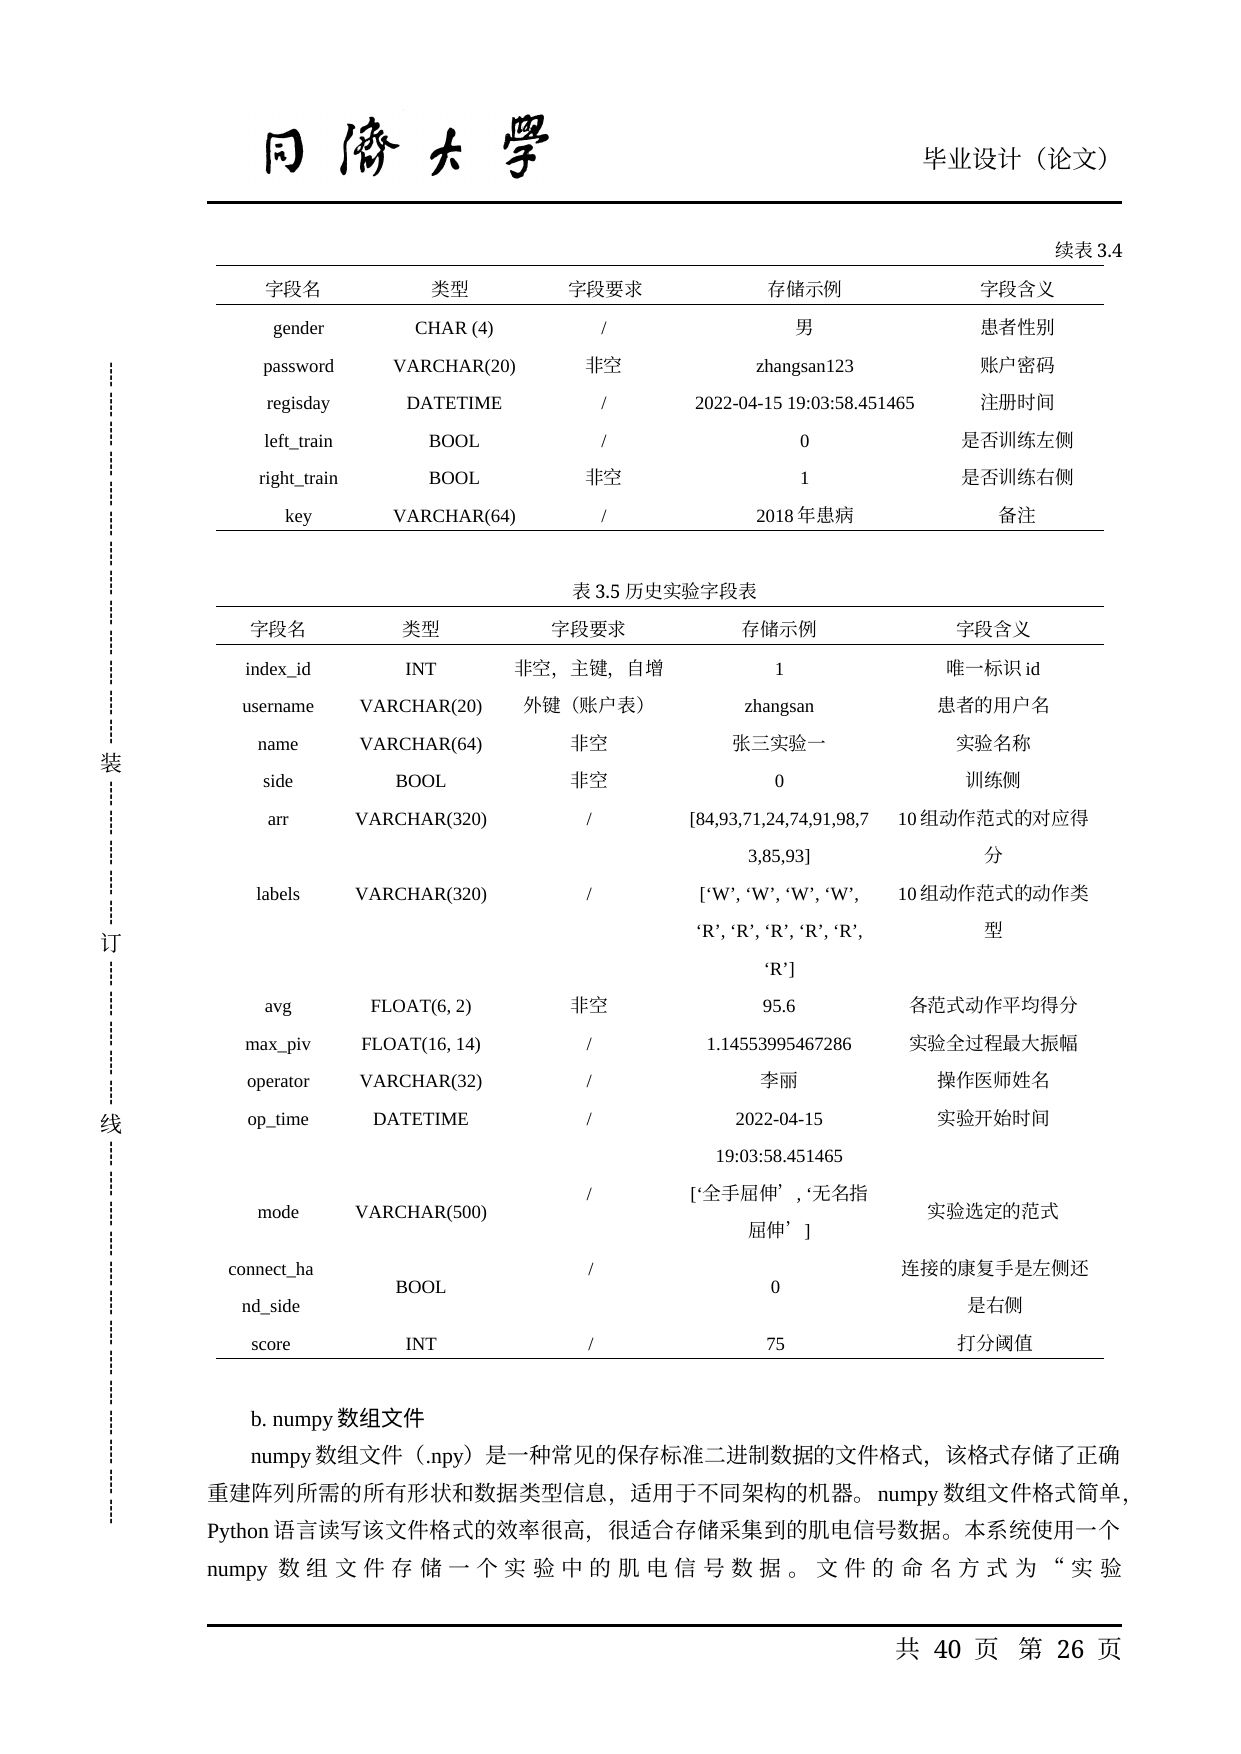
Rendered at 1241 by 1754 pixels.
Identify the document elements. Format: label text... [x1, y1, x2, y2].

table_cell 1 [676, 645, 882, 683]
table_cell index_id [216, 645, 339, 683]
table_cell regisday [216, 380, 380, 417]
table_cell arr [216, 795, 339, 870]
table_cell 备注 [930, 492, 1104, 529]
table_cell VARCHAR(20) [380, 342, 528, 379]
table_cell side [216, 758, 339, 795]
table_cell / [528, 380, 679, 417]
table_cell 患者性别 [930, 305, 1104, 342]
table_cell avg [216, 983, 339, 1020]
table_header 字段要求 [502, 607, 676, 644]
table_cell 男 [679, 305, 930, 342]
table_cell 2022-04-15 19:03:58.451465 [676, 1095, 882, 1170]
table_cell VARCHAR(320) [340, 870, 502, 983]
table_cell VARCHAR(32) [340, 1058, 502, 1095]
table_cell 95.6 [676, 983, 882, 1020]
table_header 类型 [340, 607, 502, 644]
table_cell / [502, 1020, 676, 1058]
table_cell key [216, 492, 380, 529]
table_cell 非空 [528, 455, 679, 492]
table_cell left_train [216, 417, 380, 454]
table_cell DATETIME [340, 1095, 502, 1170]
table_header 字段名 [216, 607, 339, 644]
table_cell / [502, 1095, 676, 1170]
table_cell 实验选定的范式 [883, 1170, 1104, 1245]
table_header 字段含义 [930, 266, 1104, 303]
table_header 存储示例 [676, 607, 882, 644]
table_cell 患者的用户名 [883, 683, 1104, 720]
table_cell VARCHAR(320) [340, 795, 502, 870]
table_cell zhangsan123 [679, 342, 930, 379]
text 表3.5 历史实验字段表 [207, 568, 1122, 606]
table_header 字段含义 [883, 607, 1104, 644]
table_cell 实验全过程最大振幅 [883, 1020, 1104, 1058]
table_cell 注册时间 [930, 380, 1104, 417]
table_cell / [528, 492, 679, 529]
table_cell 唯一标识id [883, 645, 1104, 683]
table_cell VARCHAR(500) [340, 1170, 502, 1245]
table_cell 非空 [502, 758, 676, 795]
table_cell / [502, 870, 676, 983]
table_cell password [216, 342, 380, 379]
table_cell / [528, 417, 679, 454]
table_cell 连接的康复手是左侧还是右侧 [886, 1245, 1104, 1320]
text b. numpy数组文件 [207, 1396, 1122, 1434]
table_cell op_time [216, 1095, 339, 1170]
table_cell 1.14553995467286 [676, 1020, 882, 1058]
table_cell 账户密码 [930, 342, 1104, 379]
table_cell mode [216, 1170, 339, 1245]
table_cell BOOL [340, 758, 502, 795]
table_cell 2018年患病 [679, 492, 930, 529]
table_cell 外键（账户表） [502, 683, 676, 720]
table_cell 操作医师姓名 [883, 1058, 1104, 1095]
table_cell labels [216, 870, 339, 983]
table_cell VARCHAR(64) [380, 492, 528, 529]
table_cell 0 [676, 758, 882, 795]
table_cell 0 [665, 1245, 886, 1320]
table_header 类型 [369, 266, 532, 303]
table_cell 训练侧 [883, 758, 1104, 795]
table_cell 10组动作范式的动作类型 [883, 870, 1104, 983]
table_cell connect_hand_side [216, 1245, 325, 1320]
table_cell 0 [679, 417, 930, 454]
table_cell [‘全手屈伸’, ‘无名指屈伸’] [676, 1170, 882, 1245]
table_cell 张三实验一 [676, 720, 882, 758]
table_cell 1 [679, 455, 930, 492]
picture [244, 106, 567, 185]
table_cell 实验名称 [883, 720, 1104, 758]
table_cell gender [216, 305, 380, 342]
table_cell 实验开始时间 [883, 1095, 1104, 1170]
table_cell FLOAT(6, 2) [340, 983, 502, 1020]
table_cell 2022-04-15 19:03:58.451465 [679, 380, 930, 417]
table_cell / [528, 305, 679, 342]
table_cell 打分阈值 [886, 1320, 1104, 1358]
table_cell right_train [216, 455, 380, 492]
table_header 存储示例 [679, 266, 930, 303]
table_cell 各范式动作平均得分 [883, 983, 1104, 1020]
table_cell operator [216, 1058, 339, 1095]
table_header 字段要求 [532, 266, 679, 303]
table_cell CHAR (4) [380, 305, 528, 342]
table_cell 李丽 [676, 1058, 882, 1095]
table_cell BOOL [380, 455, 528, 492]
table_cell / [502, 795, 676, 870]
table_cell / [517, 1245, 664, 1320]
table_cell INT [340, 645, 502, 683]
table_cell / [517, 1320, 664, 1358]
table_cell 是否训练左侧 [930, 417, 1104, 454]
table_cell 非空 [528, 342, 679, 379]
table_cell INT [325, 1320, 517, 1358]
table_cell max_piv [216, 1020, 339, 1058]
table_cell username [216, 683, 339, 720]
table_cell BOOL [380, 417, 528, 454]
table_cell name [216, 720, 339, 758]
table_cell / [502, 1170, 676, 1245]
text 续表3.4 [207, 227, 1122, 265]
table_cell VARCHAR(20) [340, 683, 502, 720]
table_cell DATETIME [380, 380, 528, 417]
table_cell BOOL [325, 1245, 517, 1320]
table_cell 是否训练右侧 [930, 455, 1104, 492]
table_cell VARCHAR(64) [340, 720, 502, 758]
table_cell 非空，主键，自增 [502, 645, 676, 683]
table_cell 非空 [502, 720, 676, 758]
table_cell score [216, 1320, 325, 1358]
table_cell / [502, 1058, 676, 1095]
table_cell zhangsan [676, 683, 882, 720]
table_header 字段名 [216, 266, 369, 303]
table_cell 75 [665, 1320, 886, 1358]
table_cell FLOAT(16, 14) [340, 1020, 502, 1058]
table_cell [‘W’, ‘W’, ‘W’, ‘W’, ‘R’, ‘R’, ‘R’, ‘R’, ‘R’, ‘R’] [676, 870, 882, 983]
table_cell [84,93,71,24,74,91,98,73,85,93] [676, 795, 882, 870]
table_cell 10组动作范式的对应得分 [883, 795, 1104, 870]
table_cell 非空 [502, 983, 676, 1020]
